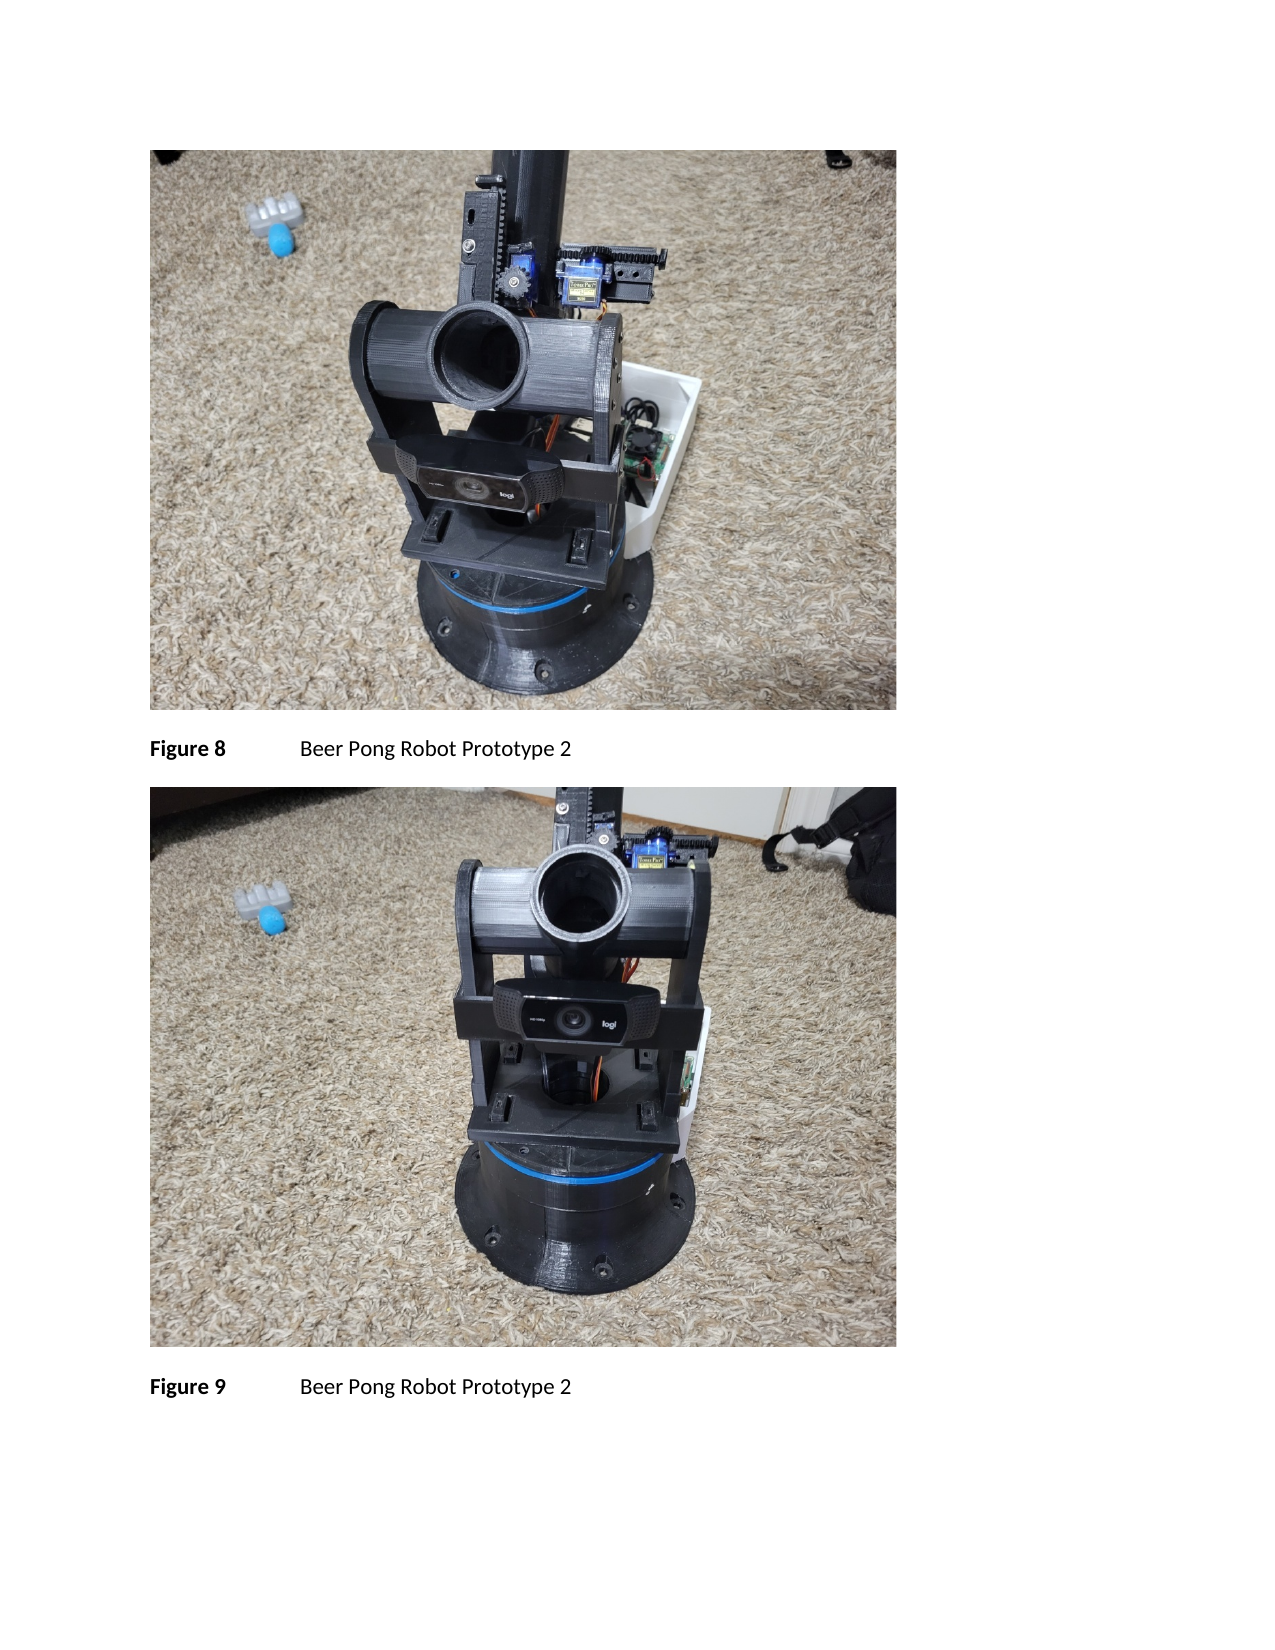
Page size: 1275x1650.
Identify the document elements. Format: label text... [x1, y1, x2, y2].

text Figure 8 Beer Pong Robot Prototype 2 [150, 734, 1125, 762]
picture [150, 150, 897, 710]
picture [150, 787, 897, 1347]
text Figure 9 Beer Pong Robot Prototype 2 [150, 1372, 1125, 1400]
